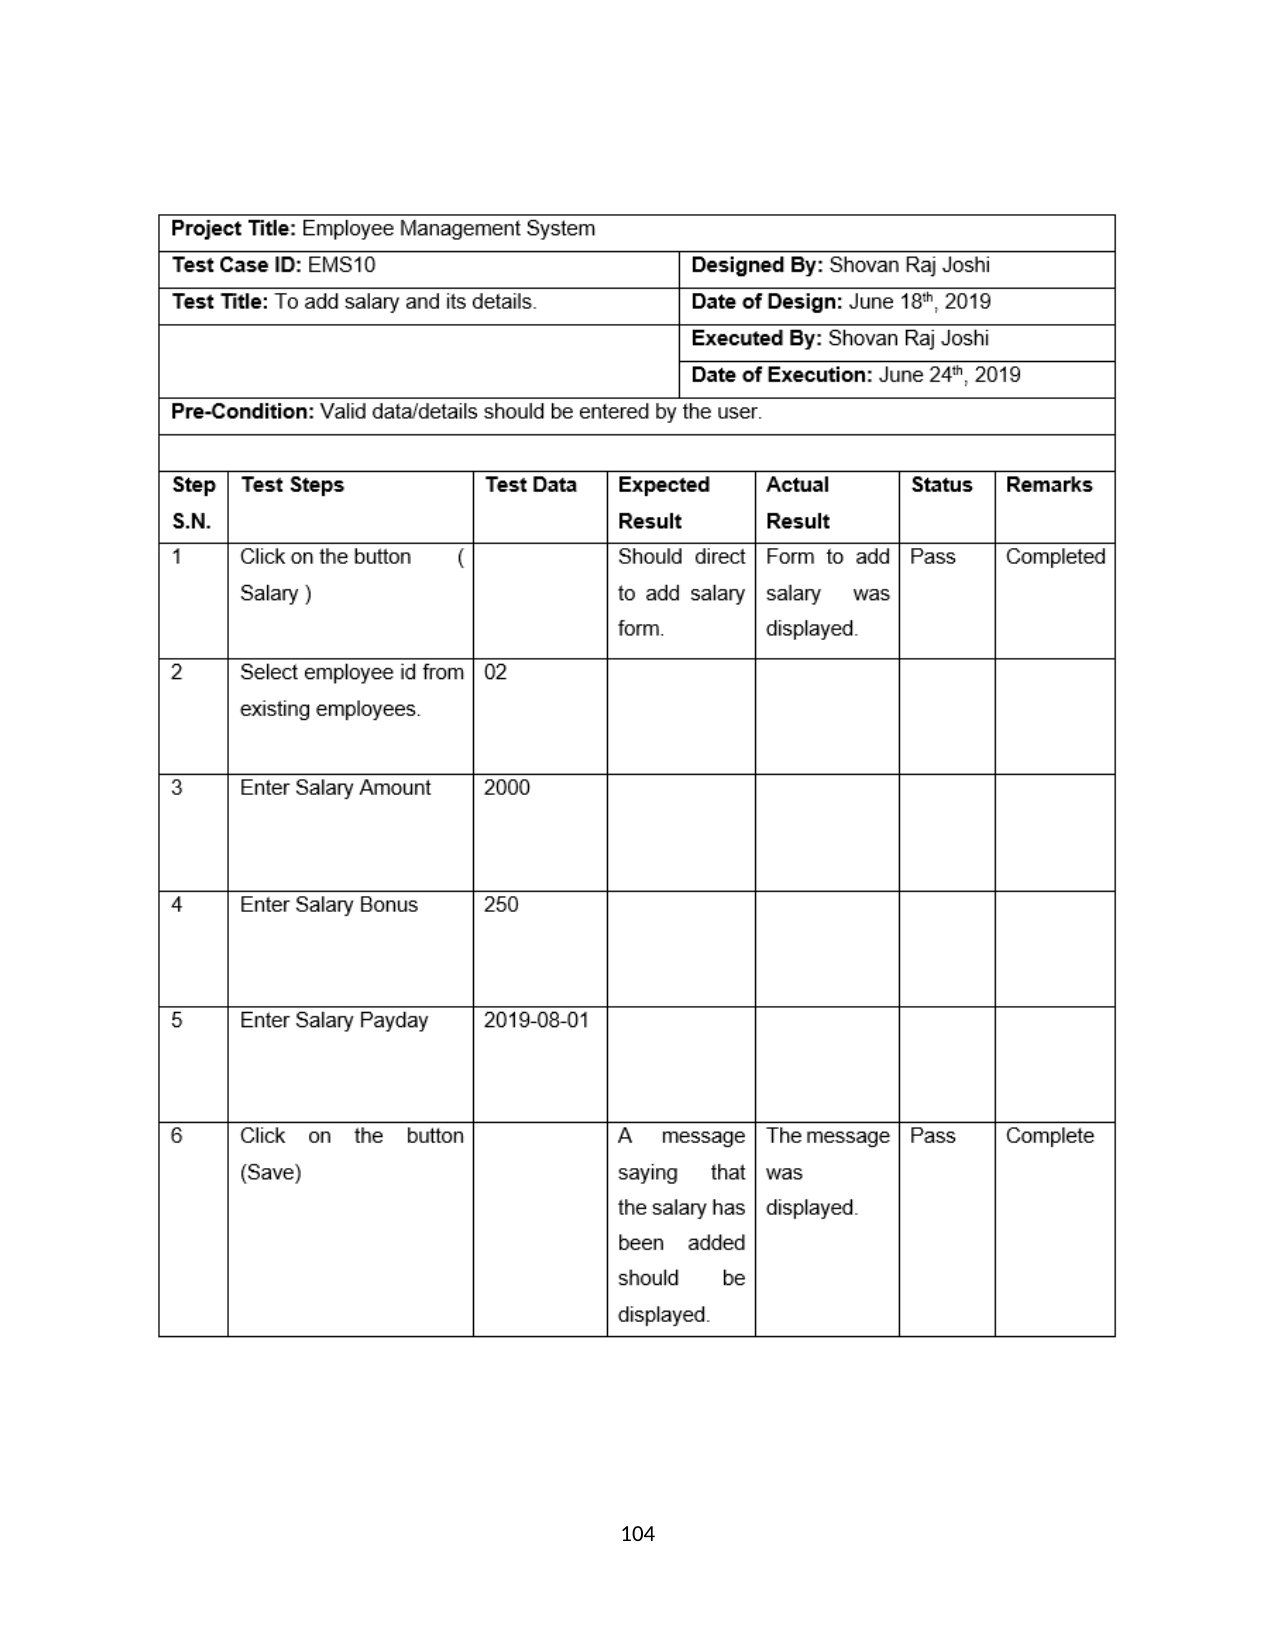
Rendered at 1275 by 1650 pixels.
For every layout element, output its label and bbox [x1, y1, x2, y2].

picture [150, 206, 1125, 1353]
